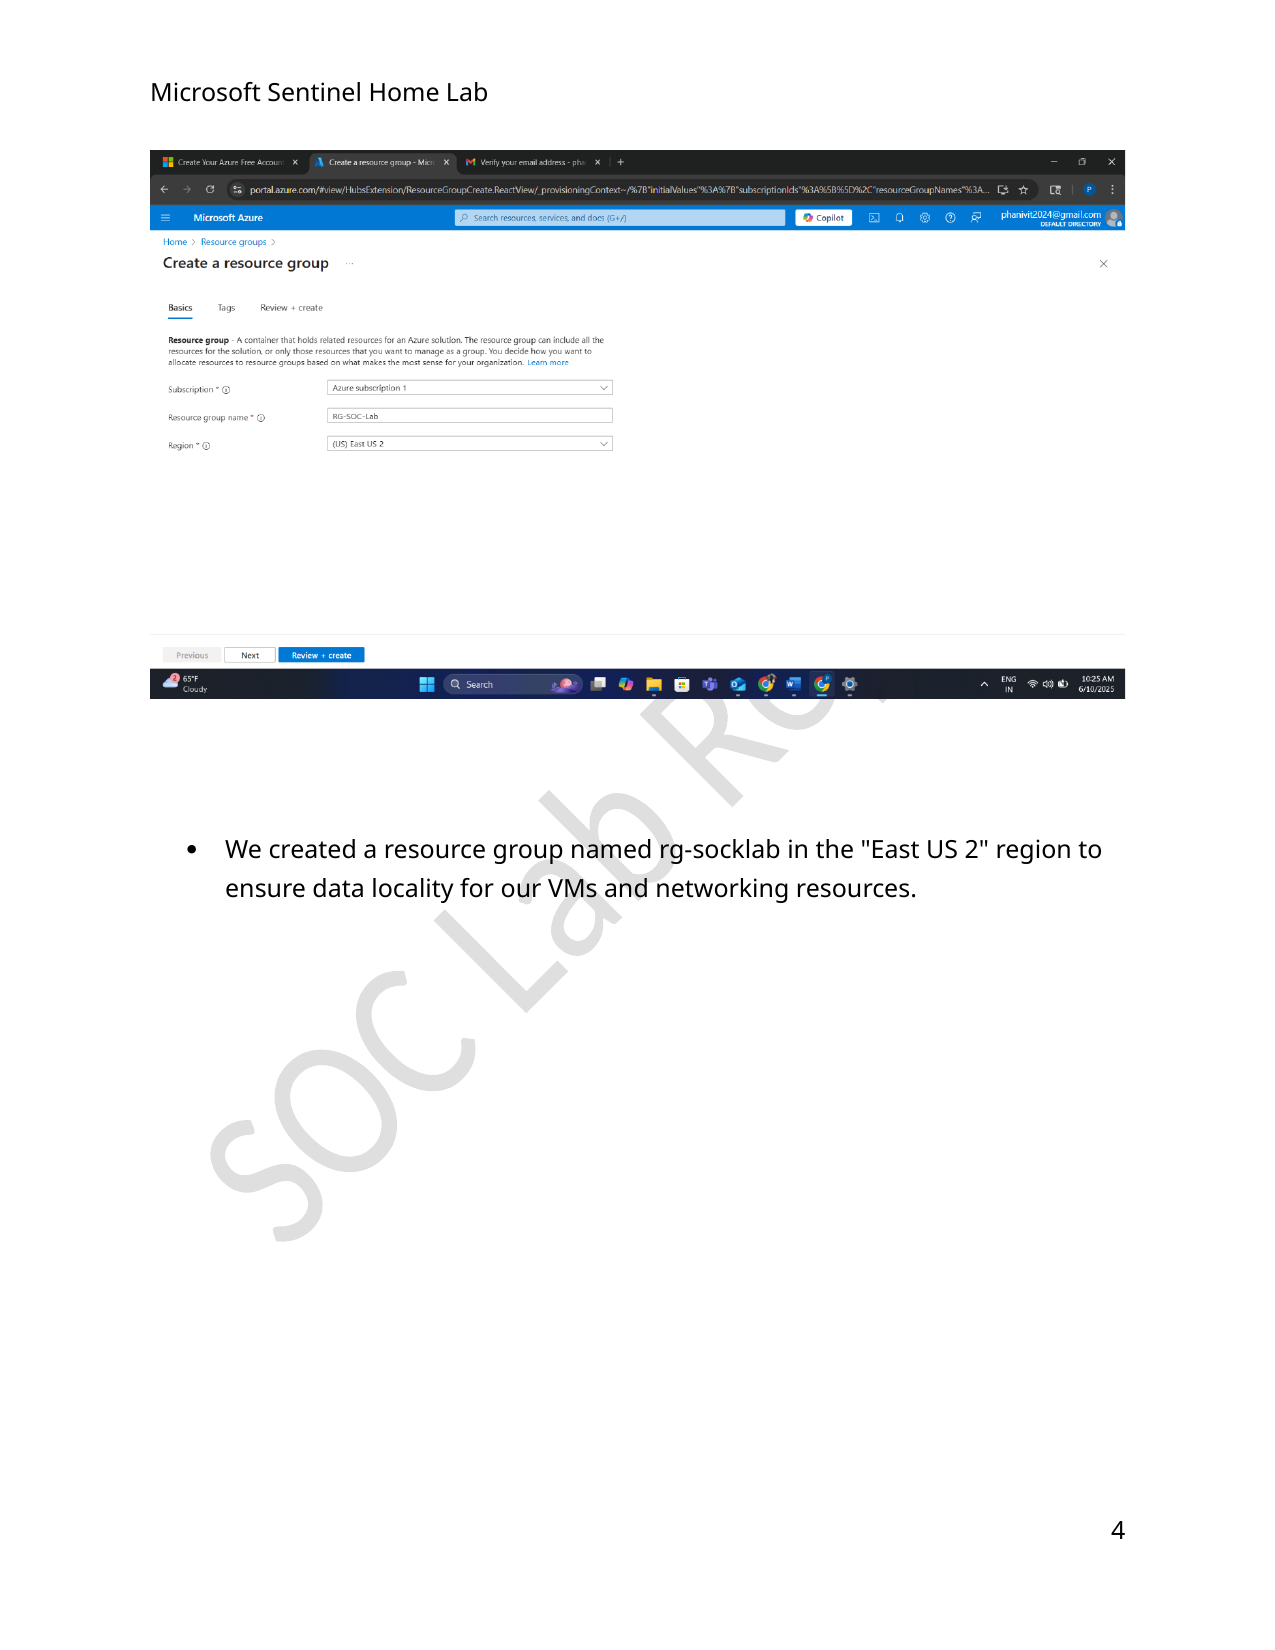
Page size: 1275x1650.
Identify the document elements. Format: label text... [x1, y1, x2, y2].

picture [150, 150, 1125, 699]
list We created a resource group named rg-socklab in the "East US 2" region to ensure data locality for our VMs and networking resources. [187, 832, 1125, 905]
